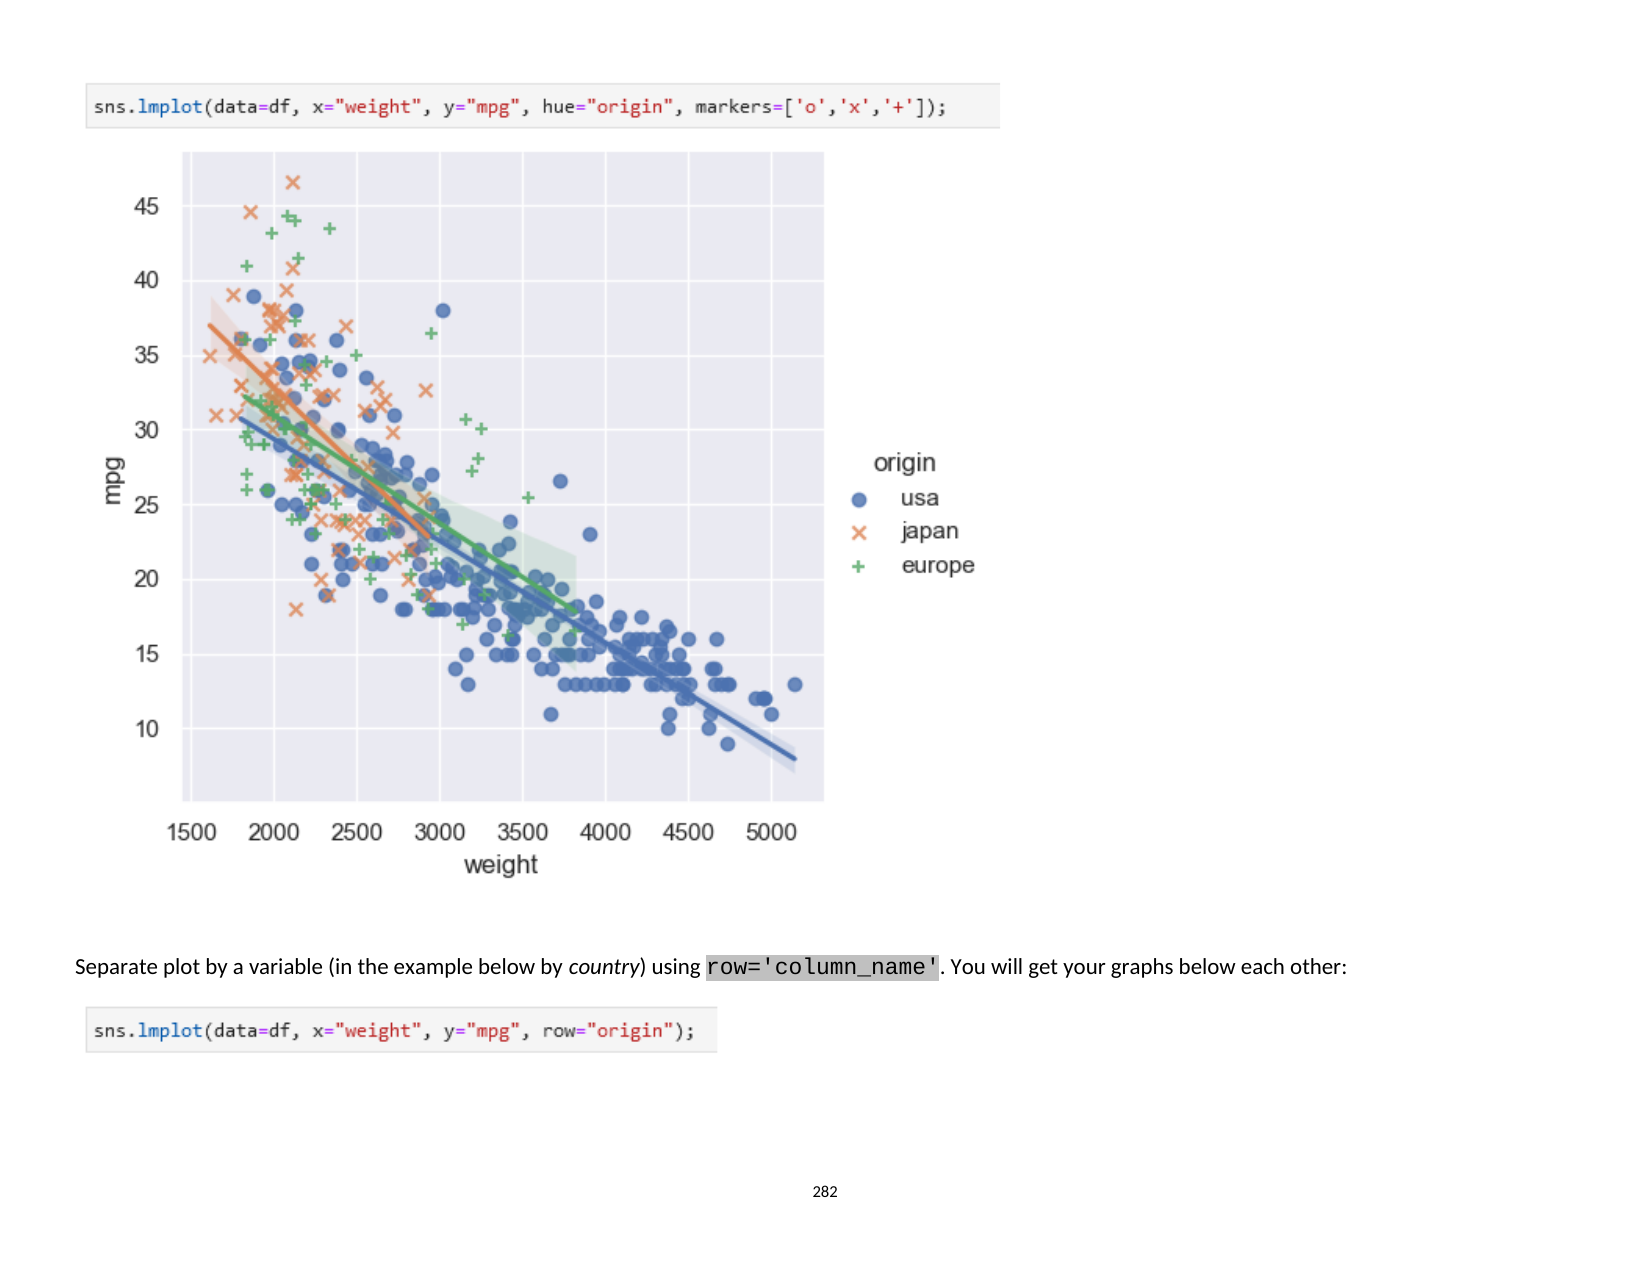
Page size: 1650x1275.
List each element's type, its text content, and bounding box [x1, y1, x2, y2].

text Separate plot by a variable (in the example below by country) using row='column_name'. You will get your graphs below each other: [75, 952, 1575, 981]
picture [75, 1000, 718, 1061]
picture [75, 75, 1001, 886]
